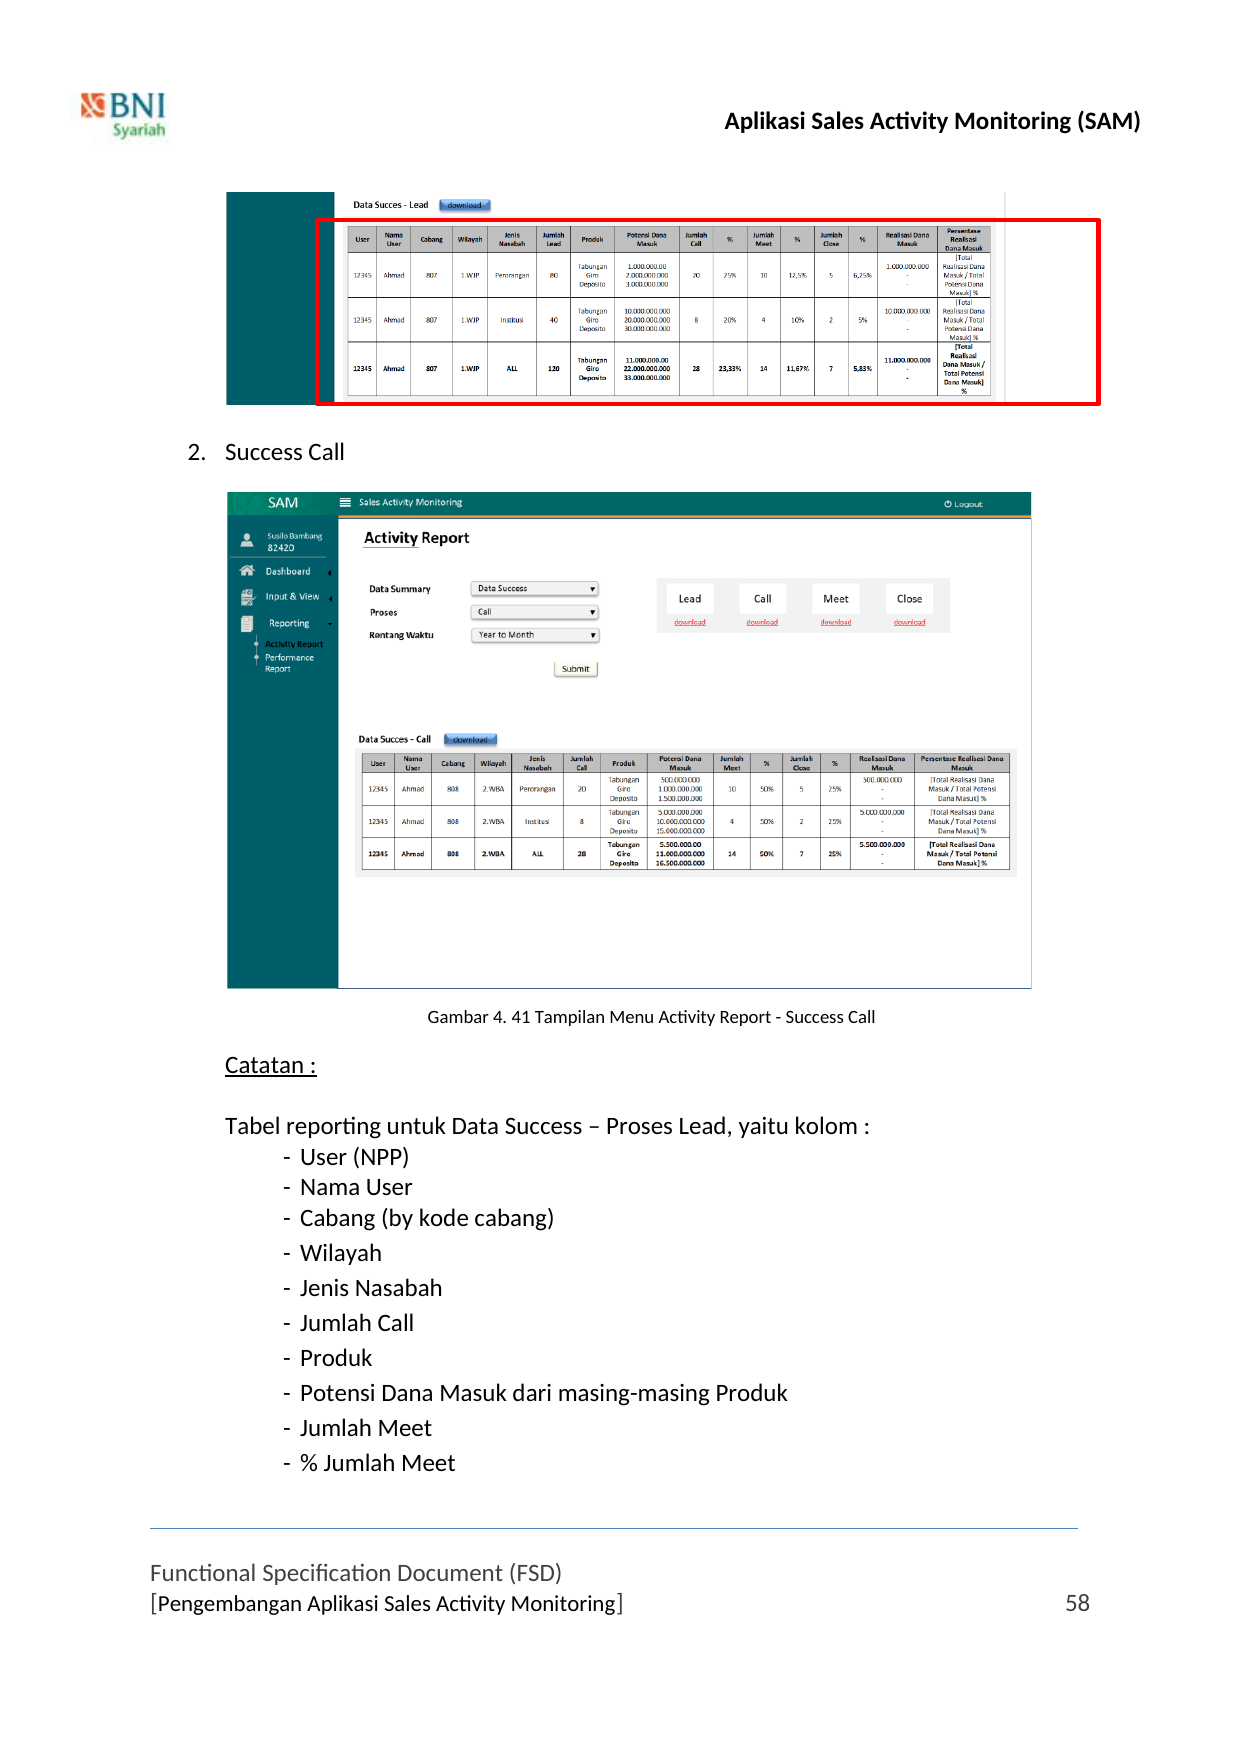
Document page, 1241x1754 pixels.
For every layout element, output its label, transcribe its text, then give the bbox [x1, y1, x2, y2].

text Tabel reporting untuk Data Success – Proses Lead, yaitu kolom : [150, 1110, 1078, 1141]
list Produk [225, 1342, 1078, 1372]
list % Jumlah Meet [225, 1447, 1078, 1477]
picture [319, 222, 1005, 402]
list Jenis Nasabah [225, 1272, 1078, 1302]
list Nama User [225, 1171, 1078, 1202]
list Cabang (by kode cabang) [225, 1202, 1078, 1232]
picture [69, 68, 184, 154]
list Jumlah Call [225, 1307, 1078, 1337]
list Success Call [187, 436, 1078, 467]
list Wilayah [225, 1237, 1078, 1267]
picture [223, 492, 1032, 989]
text Gambar 4. 41 Tampilan Menu Activity Report - Success Call [150, 1005, 1078, 1028]
picture [223, 192, 1005, 405]
text Catatan : [150, 1049, 1078, 1079]
list Potensi Dana Masuk dari masing-masing Produk [225, 1377, 1078, 1407]
list Jumlah Meet [225, 1412, 1078, 1442]
list User (NPP) [225, 1141, 1078, 1171]
